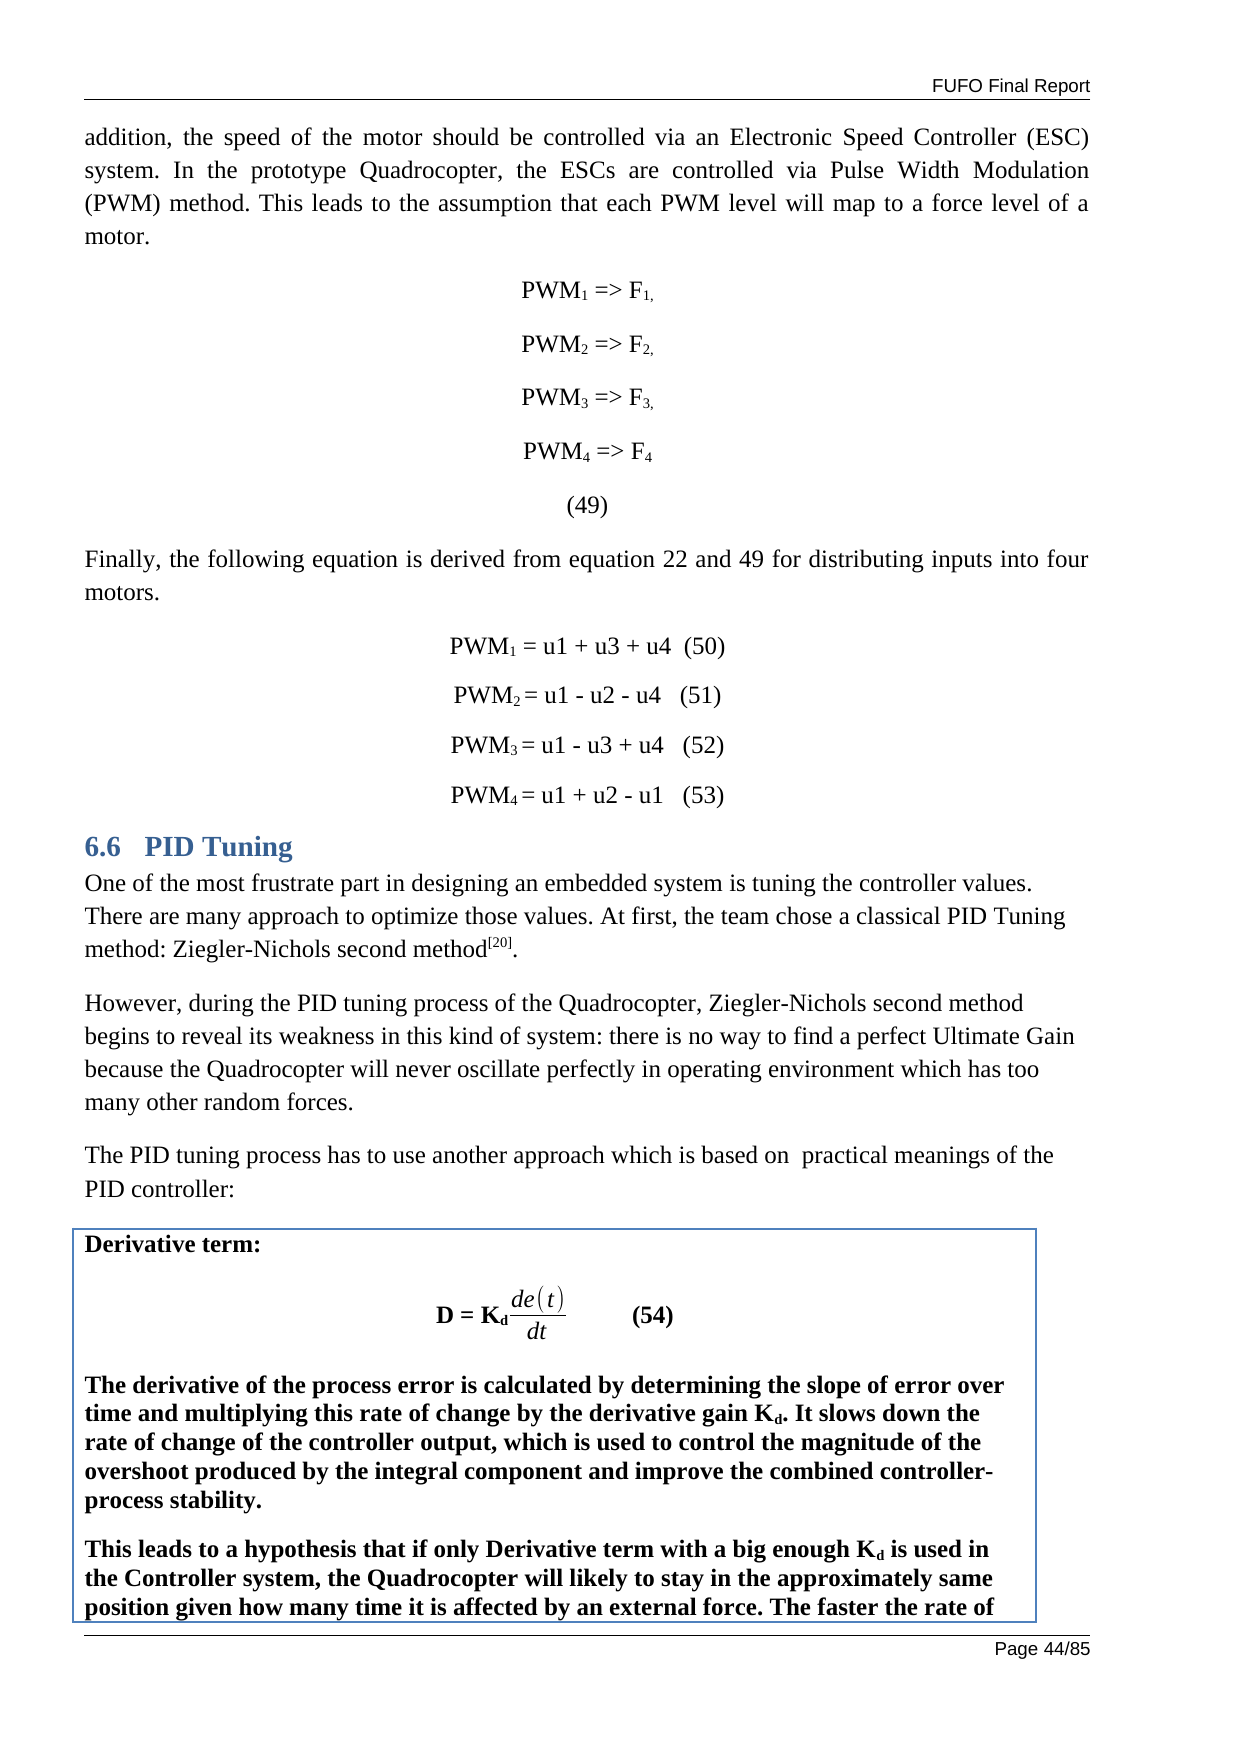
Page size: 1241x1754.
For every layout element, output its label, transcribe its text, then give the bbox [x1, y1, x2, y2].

text PWM1 = u1 + u3 + u4 (50) [84, 631, 1090, 660]
text However, during the PID tuning process of the Quadrocopter, Ziegler-Nichols second method begins to reveal its weakness in this kind of system: there is no way to find a perfect Ultimate Gain because the Quadrocopter will never oscillate perfectly in operating environment which has too many other random forces. [84, 988, 1090, 1116]
text (49) [84, 490, 1090, 519]
text PWM2 = u1 - u2 - u4 (51) [84, 681, 1090, 709]
text PWM3 => F3, [84, 382, 1090, 411]
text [84, 122, 1090, 250]
text PWM4 => F4 [84, 436, 1090, 465]
text PWM4 = u1 + u2 - u1 (53) [84, 780, 1090, 808]
text PWM3 = u1 - u3 + u4 (52) [84, 730, 1090, 759]
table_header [74, 1230, 1035, 1621]
text Finally, the following equation is derived from equation 22 and 49 for distributing inputs into four motors. [84, 544, 1090, 606]
text The PID tuning process has to use another approach which is based on practical meanings of the PID controller: [84, 1141, 1090, 1202]
text PWM2 => F2, [84, 329, 1090, 357]
subtitle PID Tuning [84, 829, 1090, 863]
text PWM1 => F1, [84, 275, 1090, 303]
text One of the most frustrate part in designing an embedded system is tuning the controller values. There are many approach to optimize those values. At first, the team chose a classical PID Tuning method: Ziegler-Nichols second method[20]. [84, 868, 1090, 963]
